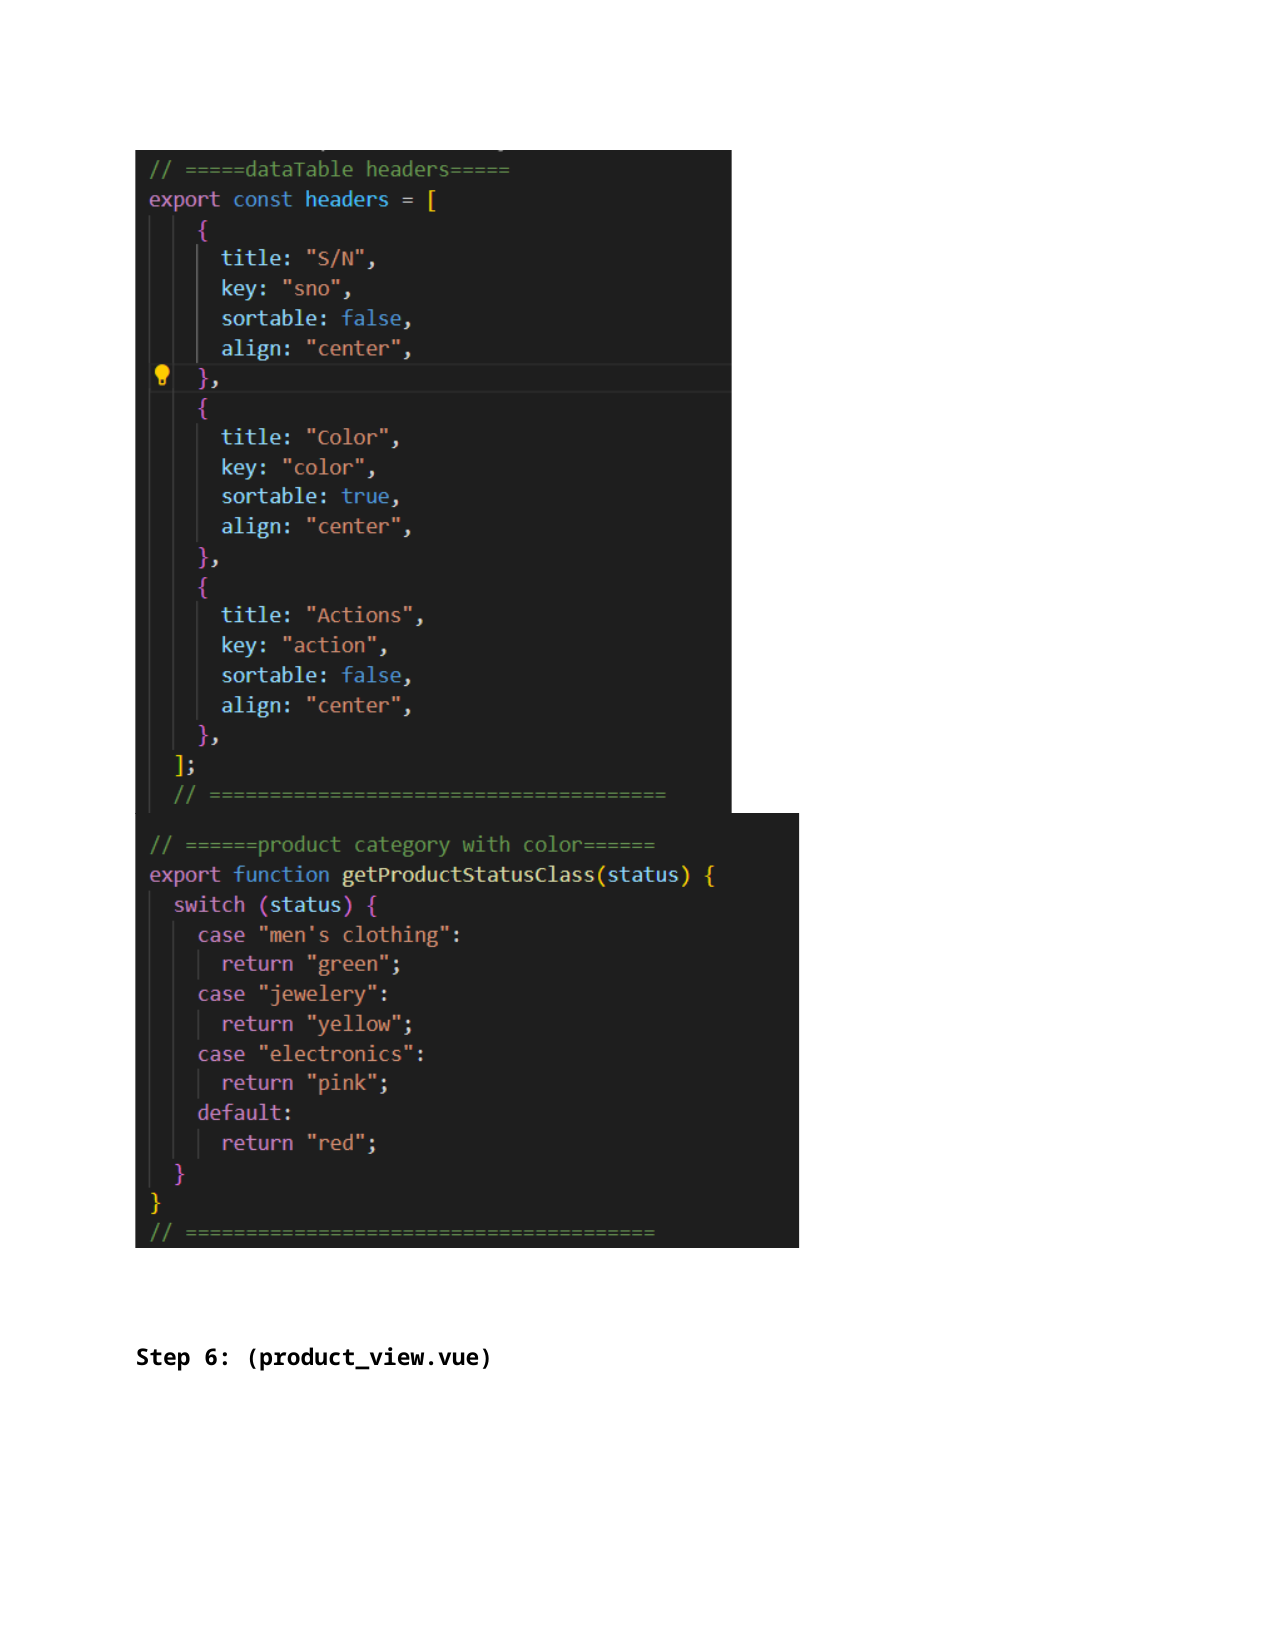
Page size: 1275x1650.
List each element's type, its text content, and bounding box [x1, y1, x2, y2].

picture [135, 150, 800, 1248]
text Step 6: (product_view.vue) [135, 1341, 1139, 1372]
